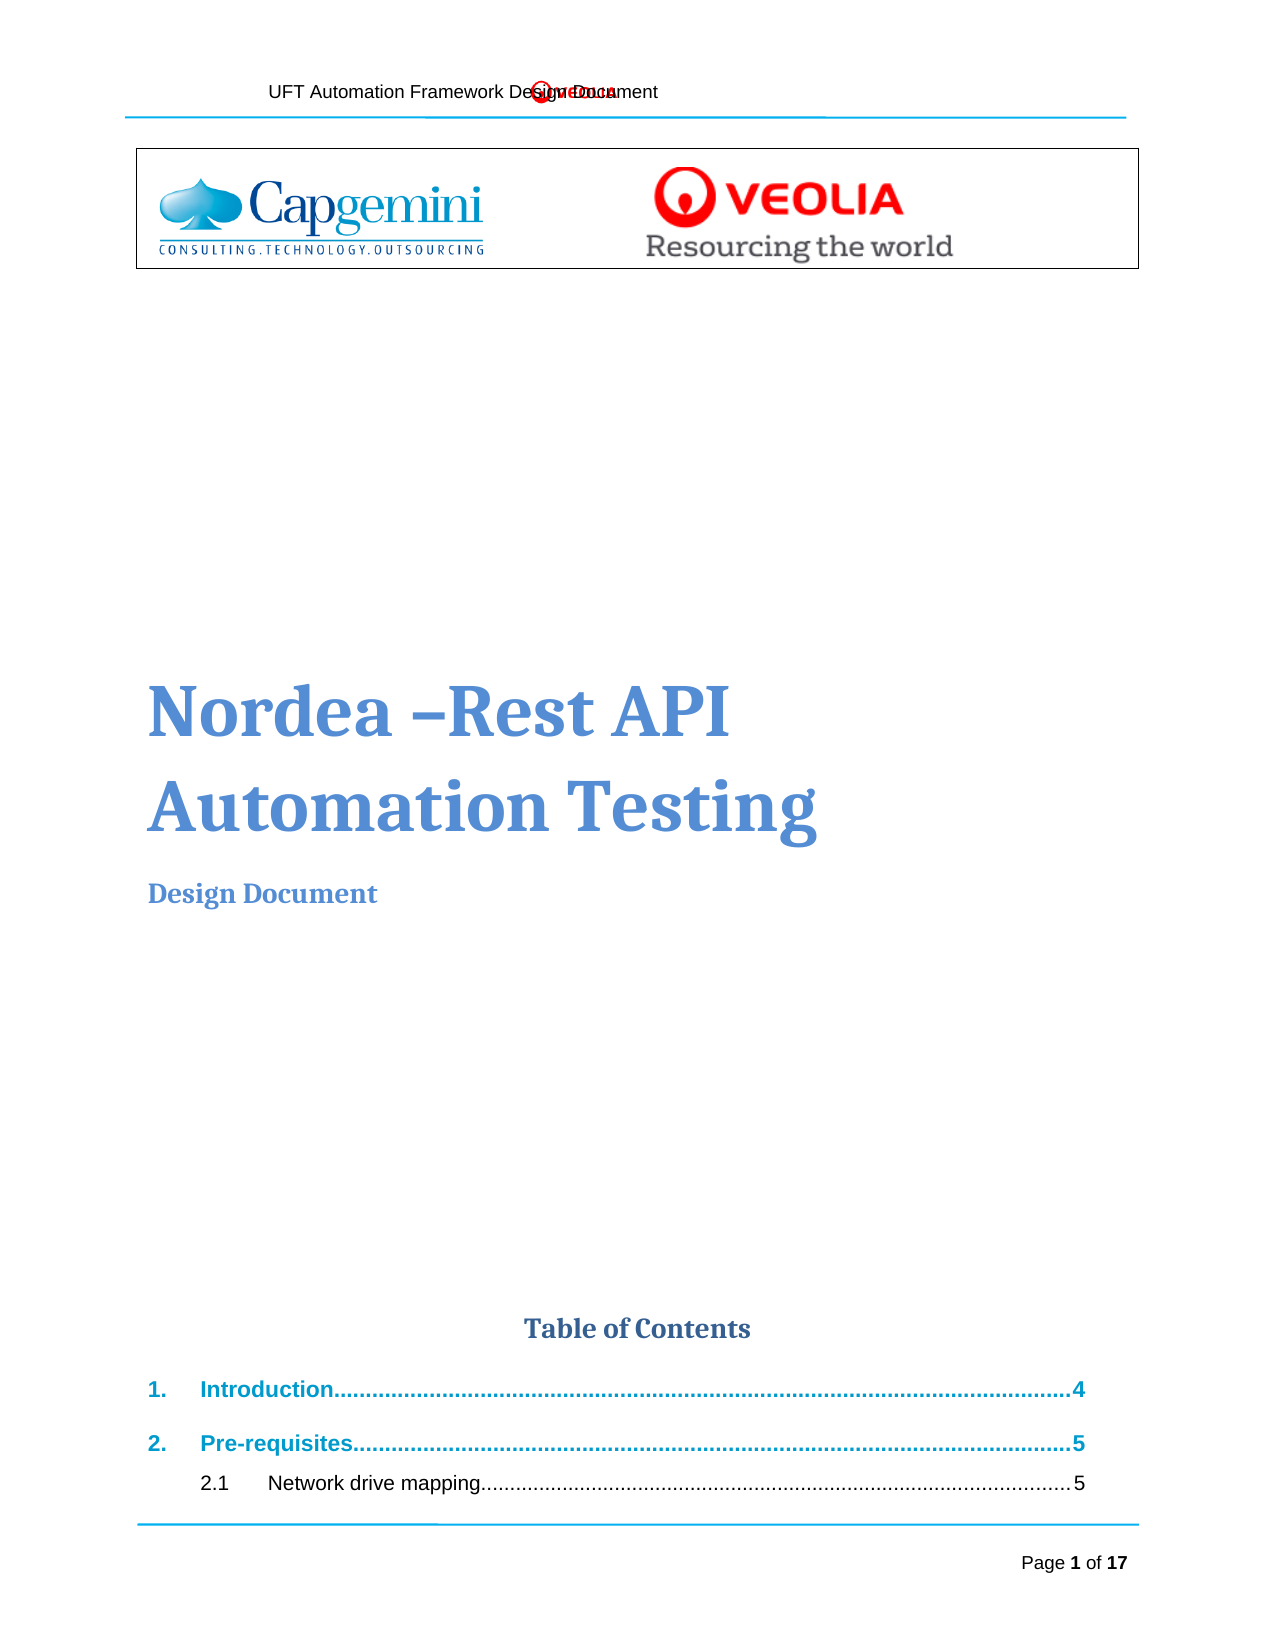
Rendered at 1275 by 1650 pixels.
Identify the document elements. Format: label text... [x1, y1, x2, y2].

subtitle Design Document [148, 877, 1127, 911]
subtitle Nordea –Rest API Automation Testing [148, 669, 1127, 850]
picture [158, 177, 484, 255]
table_header [137, 149, 1138, 268]
picture [505, 70, 640, 115]
picture [638, 167, 960, 265]
